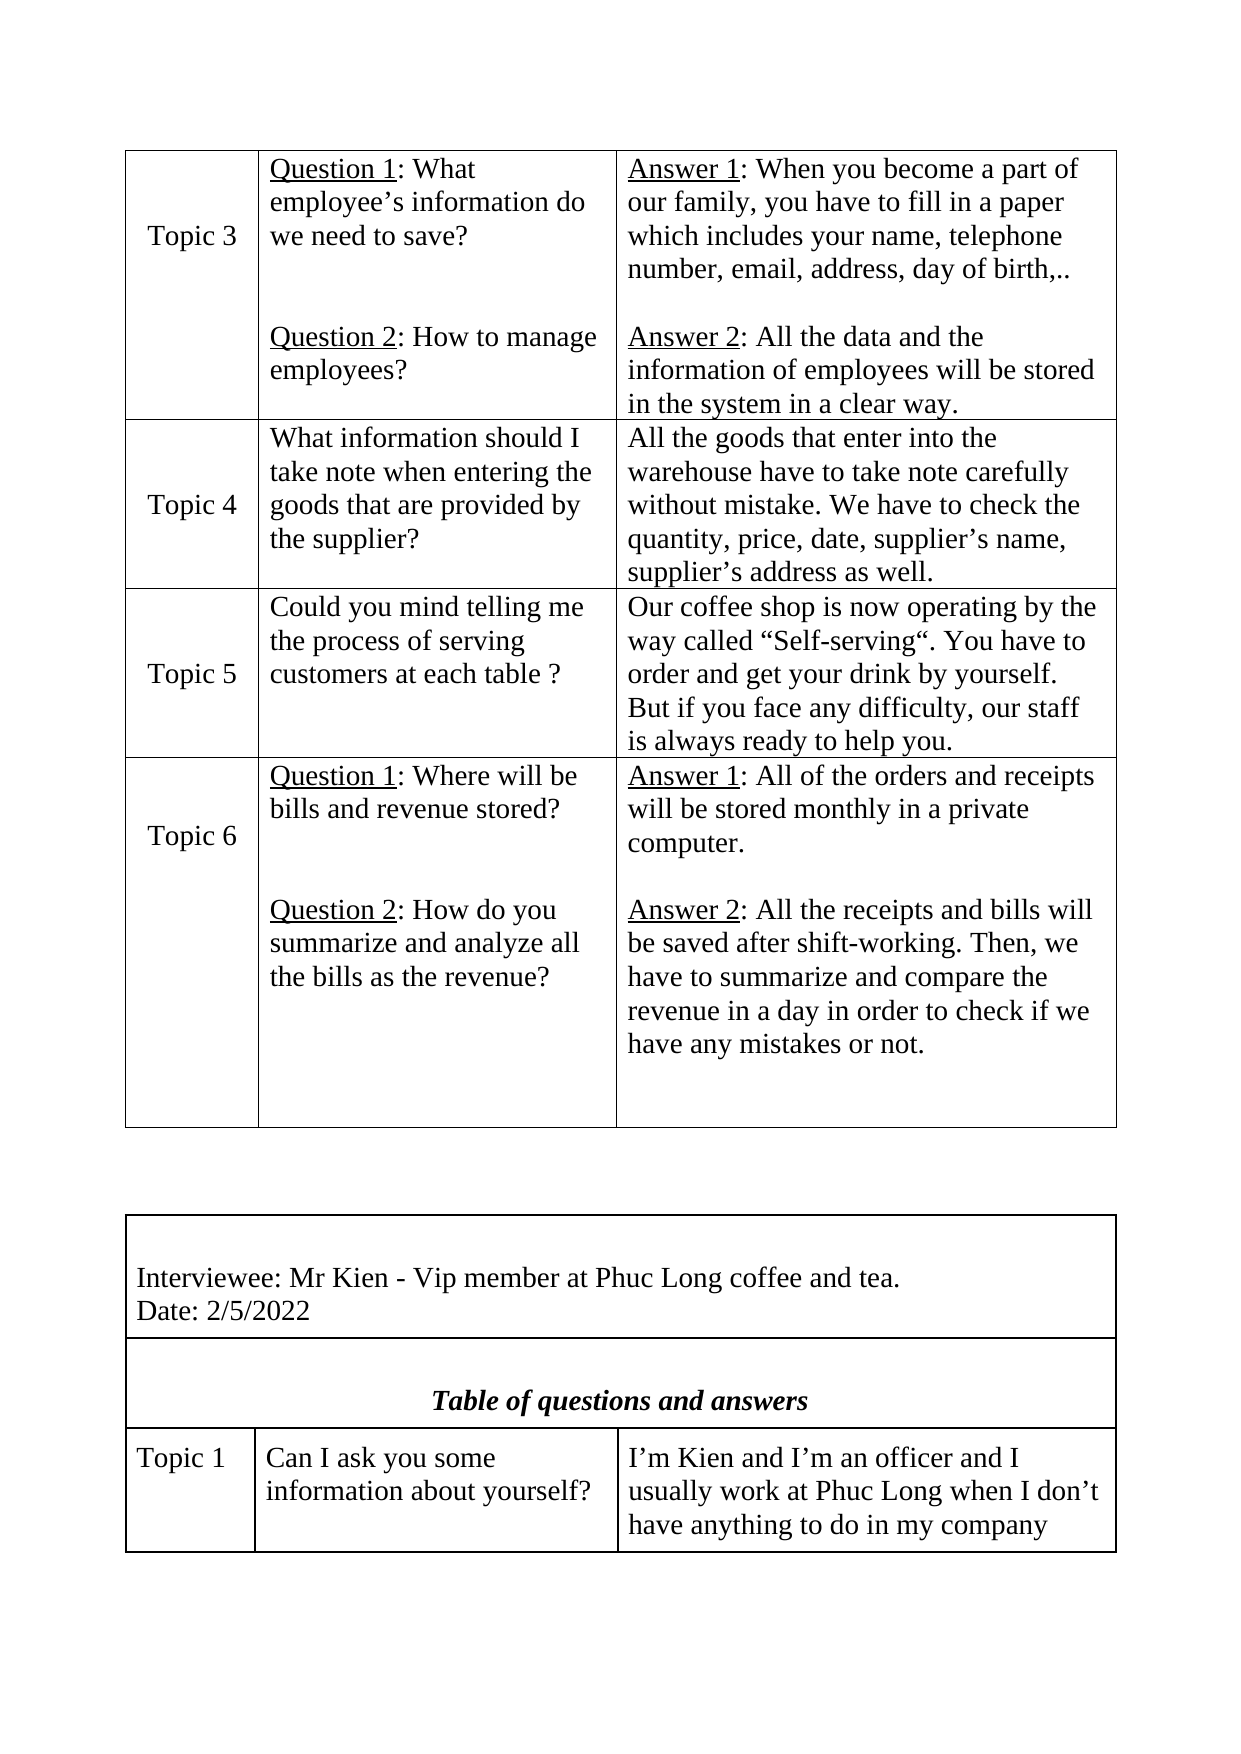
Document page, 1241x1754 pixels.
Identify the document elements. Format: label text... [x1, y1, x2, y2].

table_cell Topic 3 [126, 151, 258, 419]
table_cell Can I ask you some information about yourself? [256, 1429, 617, 1551]
table_cell I’m Kien and I’m an officer and I usually work at Phuc Long when I don’t have anything to do in my company [619, 1429, 1115, 1551]
table_cell Answer 1: All of the orders and receipts will be stored monthly in a private computer. Answer 2: All the receipts and bills will be saved after shift-working. Then, we have to summarize and compare the revenue in a day in order to check if we have any mistakes or not. [617, 758, 1116, 1127]
table_cell What information should I take note when entering the goods that are provided by the supplier? [259, 420, 616, 588]
table_header Interviewee: Mr Kien - Vip member at Phuc Long coffee and tea. Date: 2/5/2022 [127, 1216, 1115, 1337]
table_cell Answer 1: When you become a part of our family, you have to fill in a paper which includes your name, telephone number, email, address, day of birth,.. Answer 2: All the data and the information of employees will be stored in the system in a clear way. [617, 151, 1116, 419]
table_cell Topic 6 [126, 758, 258, 1127]
table_cell Table of questions and answers [127, 1339, 1115, 1427]
table_cell Question 1: What employee’s information do we need to save? Question 2: How to manage employees? [259, 151, 616, 419]
table_cell Topic 1 [127, 1429, 254, 1551]
table_cell Topic 4 [126, 420, 258, 588]
table_cell All the goods that enter into the warehouse have to take note carefully without mistake. We have to check the quantity, price, date, supplier’s name, supplier’s address as well. [617, 420, 1116, 588]
table_cell Topic 5 [126, 589, 258, 757]
table_cell Question 1: Where will be bills and revenue stored? Question 2: How do you summarize and analyze all the bills as the revenue? [259, 758, 616, 1127]
table_cell Our coffee shop is now operating by the way called “Self-serving“. You have to order and get your drink by yourself. But if you face any difficulty, our staff is always ready to help you. [617, 589, 1116, 757]
table_cell Could you mind telling me the process of serving customers at each table ? [259, 589, 616, 757]
